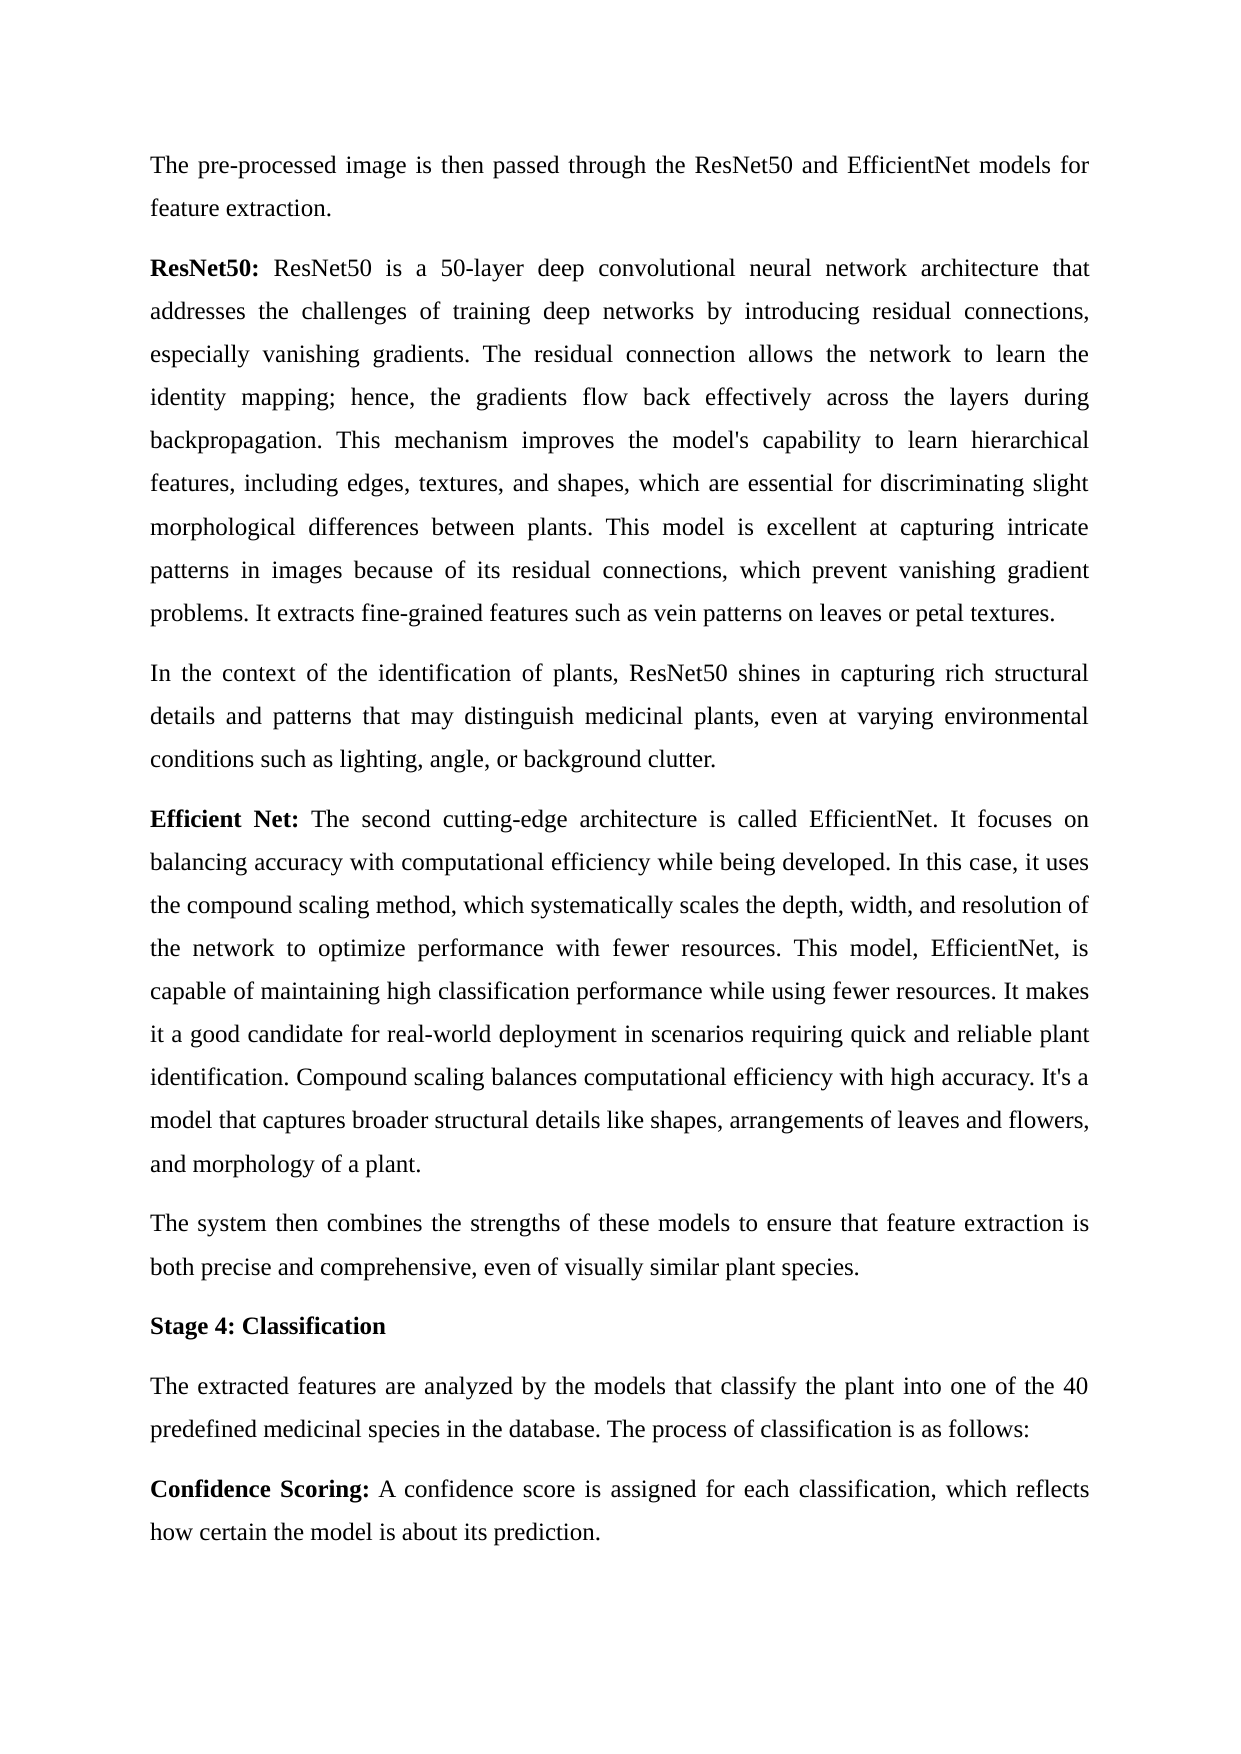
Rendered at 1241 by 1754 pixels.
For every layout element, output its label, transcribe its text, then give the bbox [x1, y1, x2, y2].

text Confidence Scoring: A confidence score is assigned for each classification, which reflects how certain the model is about its prediction. [150, 1474, 1090, 1546]
text The extracted features are analyzed by the models that classify the plant into one of the 40 predefined medicinal species in the database. The process of classification is as follows: [150, 1371, 1090, 1443]
text Efficient Net: The second cutting-edge architecture is called EfficientNet. It focuses on balancing accuracy with computational efficiency while being developed. In this case, it uses the compound scaling method, which systematically scales the depth, width, and resolution of the network to optimize performance with fewer resources. This model, EfficientNet, is capable of maintaining high classification performance while using fewer resources. It makes it a good candidate for real-world deployment in scenarios requiring quick and reliable plant identification. Compound scaling balances computational efficiency with high accuracy. It's a model that captures broader structural details like shapes, arrangements of leaves and flowers, and morphology of a plant. [150, 804, 1090, 1177]
text In the context of the identification of plants, ResNet50 shines in capturing rich structural details and patterns that may distinguish medicinal plants, even at varying environmental conditions such as lighting, angle, or background clutter. [150, 658, 1090, 773]
text ResNet50: ResNet50 is a 50-layer deep convolutional neural network architecture that addresses the challenges of training deep networks by introducing residual connections, especially vanishing gradients. The residual connection allows the network to learn the identity mapping; hence, the gradients flow back effectively across the layers during backpropagation. This mechanism improves the model's capability to learn hierarchical features, including edges, textures, and shapes, which are essential for discriminating slight morphological differences between plants. This model is excellent at capturing intricate patterns in images because of its residual connections, which prevent vanishing gradient problems. It extracts fine-grained features such as vein patterns on leaves or petal textures. [150, 253, 1090, 627]
text Stage 4: Classification [150, 1311, 1090, 1340]
text The system then combines the strengths of these models to ensure that feature extraction is both precise and comprehensive, even of visually similar plant species. [150, 1208, 1090, 1280]
text The pre-processed image is then passed through the ResNet50 and EfficientNet models for feature extraction. [150, 150, 1090, 222]
